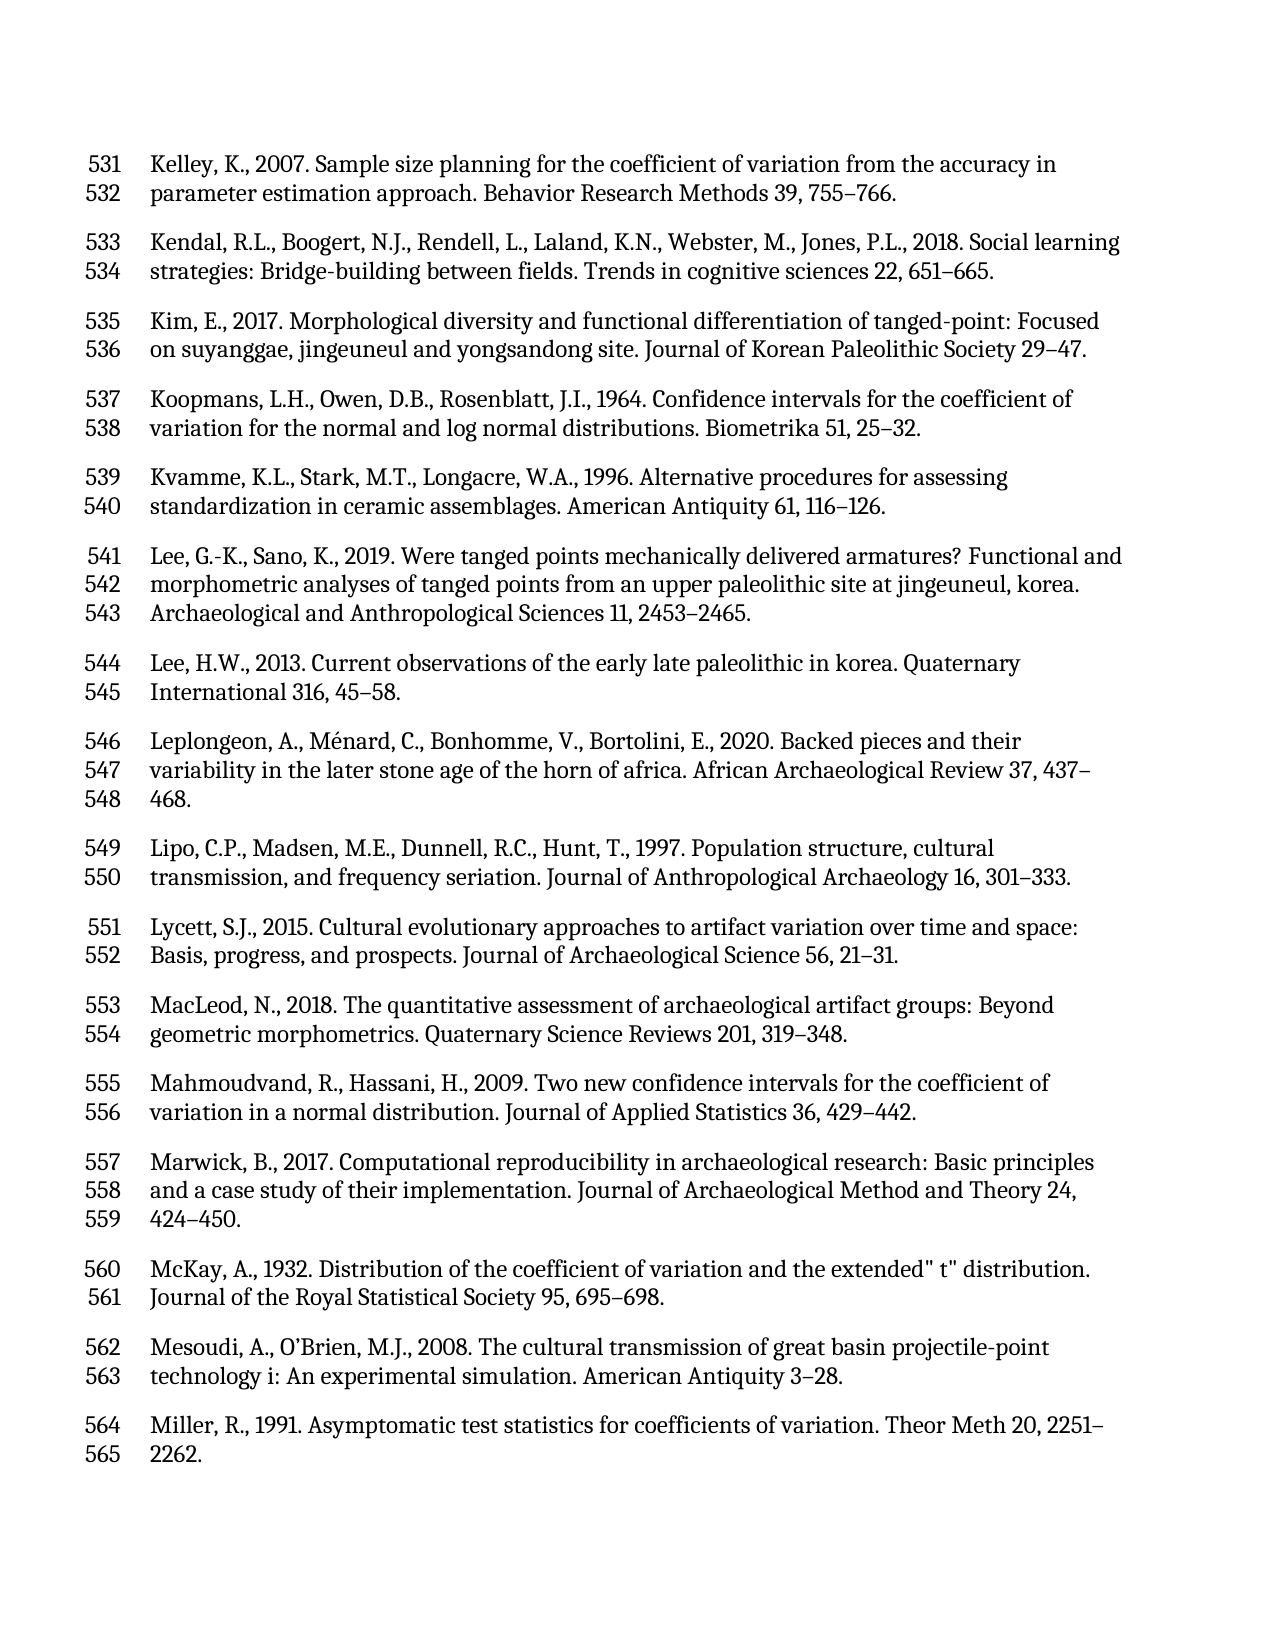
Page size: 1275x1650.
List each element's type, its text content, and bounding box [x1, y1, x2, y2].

text Kendal, R.L., Boogert, N.J., Rendell, L., Laland, K.N., Webster, M., Jones, P.L., 2018. Social learning strategies: Bridge-building between fields. Trends in cognitive sciences 22, 651–665. [150, 228, 1125, 286]
text Leplongeon, A., Ménard, C., Bonhomme, V., Bortolini, E., 2020. Backed pieces and their variability in the later stone age of the horn of africa. African Archaeological Review 37, 437–468. [150, 727, 1125, 813]
text Lycett, S.J., 2015. Cultural evolutionary approaches to artifact variation over time and space: Basis, progress, and prospects. Journal of Archaeological Science 56, 21–31. [150, 912, 1125, 970]
text Kelley, K., 2007. Sample size planning for the coefficient of variation from the accuracy in parameter estimation approach. Behavior Research Methods 39, 755–766. [150, 150, 1125, 207]
text Kim, E., 2017. Morphological diversity and functional differentiation of tanged-point: Focused on suyanggae, jingeuneul and yongsandong site. Journal of Korean Paleolithic Society 29–47. [150, 307, 1125, 364]
text Kvamme, K.L., Stark, M.T., Longacre, W.A., 1996. Alternative procedures for assessing standardization in ceramic assemblages. American Antiquity 61, 116–126. [150, 463, 1125, 521]
text MacLeod, N., 2018. The quantitative assessment of archaeological artifact groups: Beyond geometric morphometrics. Quaternary Science Reviews 201, 319–348. [150, 991, 1125, 1048]
text Mesoudi, A., O’Brien, M.J., 2008. The cultural transmission of great basin projectile-point technology i: An experimental simulation. American Antiquity 3–28. [150, 1333, 1125, 1390]
text McKay, A., 1932. Distribution of the coefficient of variation and the extended" t" distribution. Journal of the Royal Statistical Society 95, 695–698. [150, 1254, 1125, 1312]
text Lipo, C.P., Madsen, M.E., Dunnell, R.C., Hunt, T., 1997. Population structure, cultural transmission, and frequency seriation. Journal of Anthropological Archaeology 16, 301–333. [150, 834, 1125, 892]
text Lee, G.-K., Sano, K., 2019. Were tanged points mechanically delivered armatures? Functional and morphometric analyses of tanged points from an upper paleolithic site at jingeuneul, korea. Archaeological and Anthropological Sciences 11, 2453–2465. [150, 542, 1125, 628]
text Lee, H.W., 2013. Current observations of the early late paleolithic in korea. Quaternary International 316, 45–58. [150, 649, 1125, 706]
text Mahmoudvand, R., Hassani, H., 2009. Two new confidence intervals for the coefficient of variation in a normal distribution. Journal of Applied Statistics 36, 429–442. [150, 1069, 1125, 1127]
text Miller, R., 1991. Asymptomatic test statistics for coefficients of variation. Theor Meth 20, 2251–2262. [150, 1411, 1125, 1469]
text Koopmans, L.H., Owen, D.B., Rosenblatt, J.I., 1964. Confidence intervals for the coefficient of variation for the normal and log normal distributions. Biometrika 51, 25–32. [150, 385, 1125, 442]
text Marwick, B., 2017. Computational reproducibility in archaeological research: Basic principles and a case study of their implementation. Journal of Archaeological Method and Theory 24, 424–450. [150, 1147, 1125, 1234]
